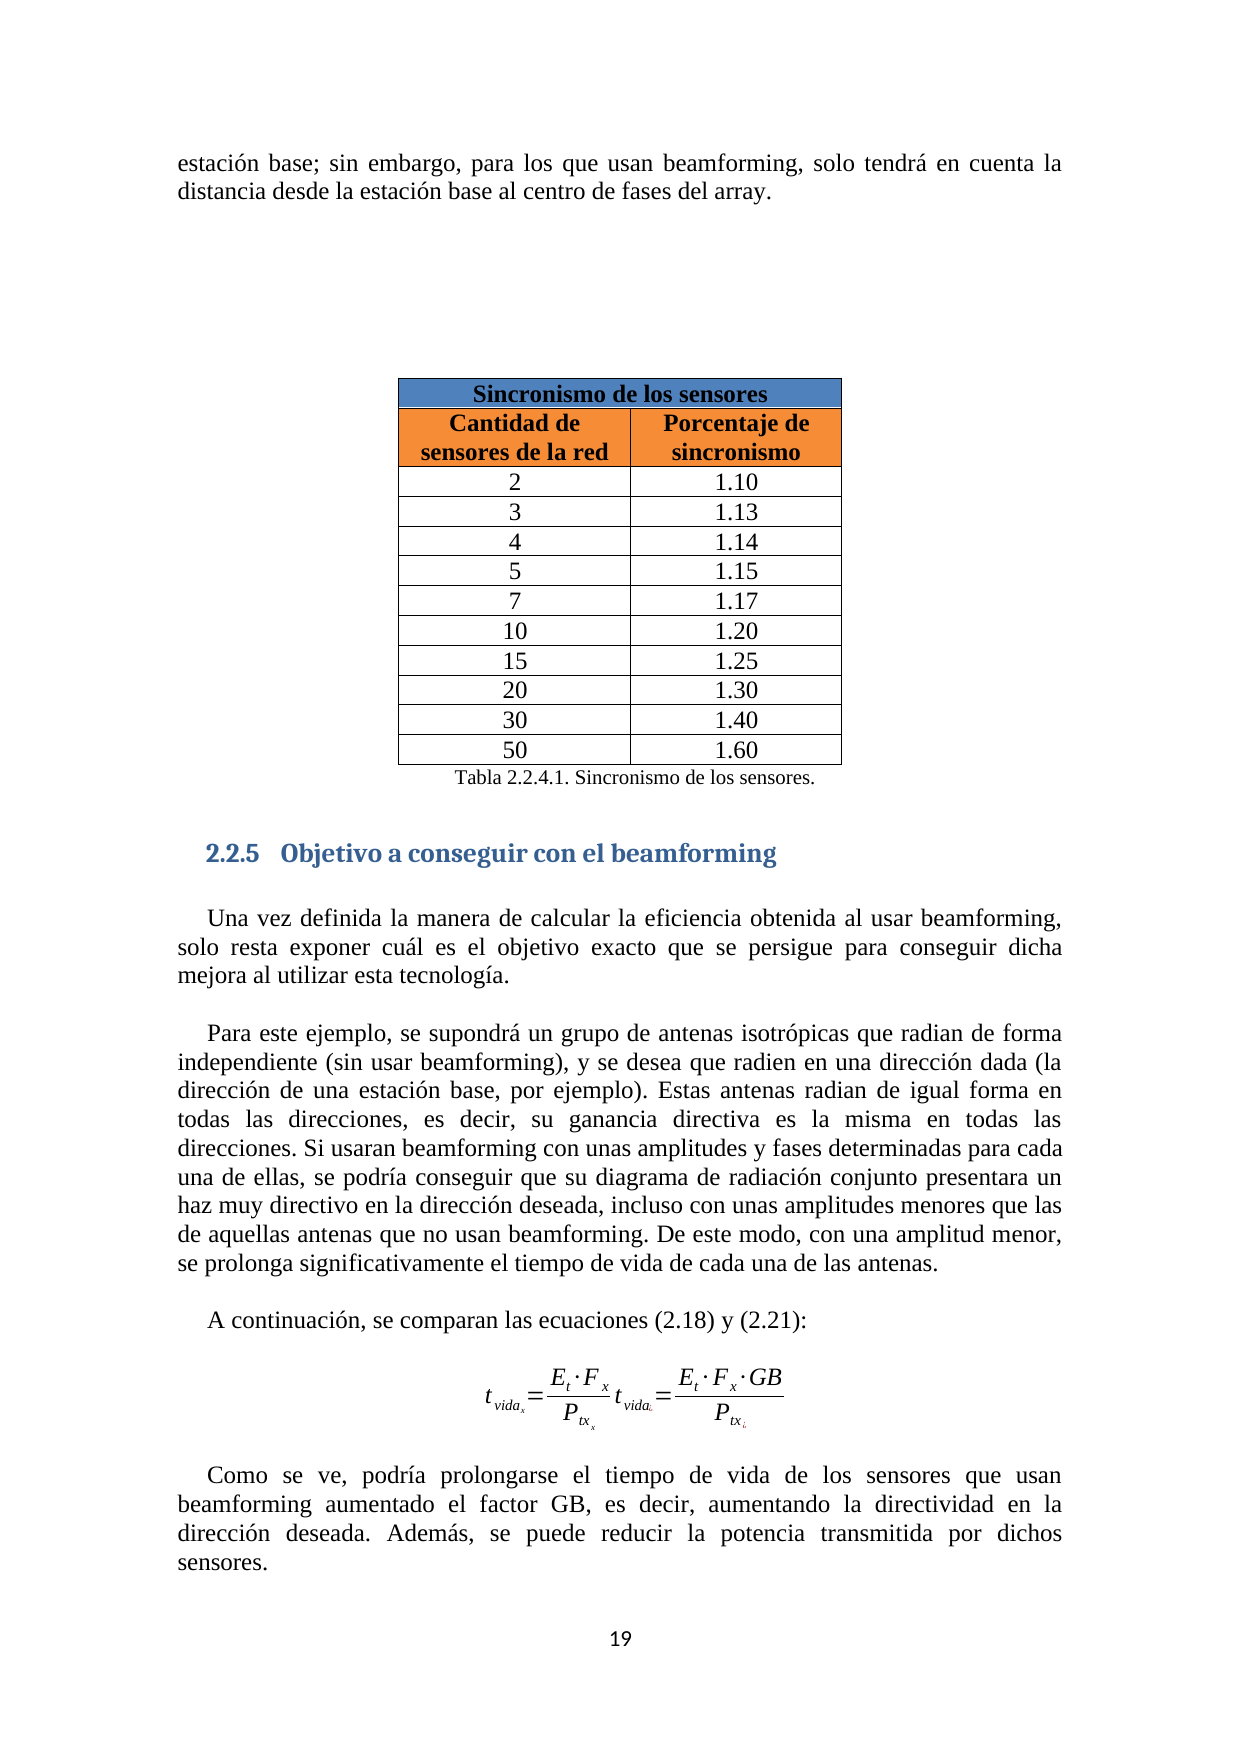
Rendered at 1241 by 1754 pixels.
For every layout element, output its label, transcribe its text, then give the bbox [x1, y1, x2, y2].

table_cell 15 [399, 646, 630, 674]
text Como se ve, podría prolongarse el tiempo de vida de los sensores que usan beamforming aumentado el factor GB, es decir, aumentando la directividad en la dirección deseada. Además, se puede reducir la potencia transmitida por dichos sensores. [177, 1460, 1063, 1575]
table_cell 1.10 [631, 467, 841, 496]
table_cell 4 [399, 527, 630, 555]
table_cell 1.15 [631, 556, 841, 585]
table_cell 7 [399, 586, 630, 615]
table_cell 1.60 [631, 735, 841, 764]
table_cell 1.13 [631, 497, 841, 526]
table_cell 50 [399, 735, 630, 764]
table_cell 1.40 [631, 705, 841, 734]
subtitle Objetivo a conseguir con el beamforming [206, 838, 1063, 870]
table_cell 5 [399, 556, 630, 585]
table_cell 30 [399, 705, 630, 734]
table_cell 10 [399, 616, 630, 645]
table_cell 1.14 [631, 527, 841, 555]
text A continuación, se comparan las ecuaciones (2.18) y (2.21): [177, 1306, 1063, 1334]
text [177, 148, 1063, 205]
table_cell 1.30 [631, 676, 841, 704]
table_cell 3 [399, 497, 630, 526]
table_cell 2 [399, 467, 630, 496]
text Tabla 2.2.4.1. Sincronismo de los sensores. [177, 765, 1063, 789]
table_cell Cantidad de sensores de la red [399, 409, 630, 466]
table_cell Porcentaje de sincronismo [631, 409, 841, 466]
table_cell 1.25 [631, 646, 841, 674]
text Para este ejemplo, se supondrá un grupo de antenas isotrópicas que radian de forma independiente (sin usar beamforming), y se desea que radien en una dirección dada (la dirección de una estación base, por ejemplo). Estas antenas radian de igual forma en todas las direcciones, es decir, su ganancia directiva es la misma en todas las direcciones. Si usaran beamforming con unas amplitudes y fases determinadas para cada una de ellas, se podría conseguir que su diagrama de radiación conjunto presentara un haz muy directivo en la dirección deseada, incluso con unas amplitudes menores que las de aquellas antenas que no usan beamforming. De este modo, con una amplitud menor, se prolonga significativamente el tiempo de vida de cada una de las antenas. [177, 1018, 1063, 1277]
table_header Sincronismo de los sensores [399, 379, 841, 407]
table_cell 20 [399, 676, 630, 704]
table_cell 1.17 [631, 586, 841, 615]
text Una vez definida la manera de calcular la eficiencia obtenida al usar beamforming, solo resta exponer cuál es el objetivo exacto que se persigue para conseguir dicha mejora al utilizar esta tecnología. [177, 903, 1063, 989]
table_cell 1.20 [631, 616, 841, 645]
